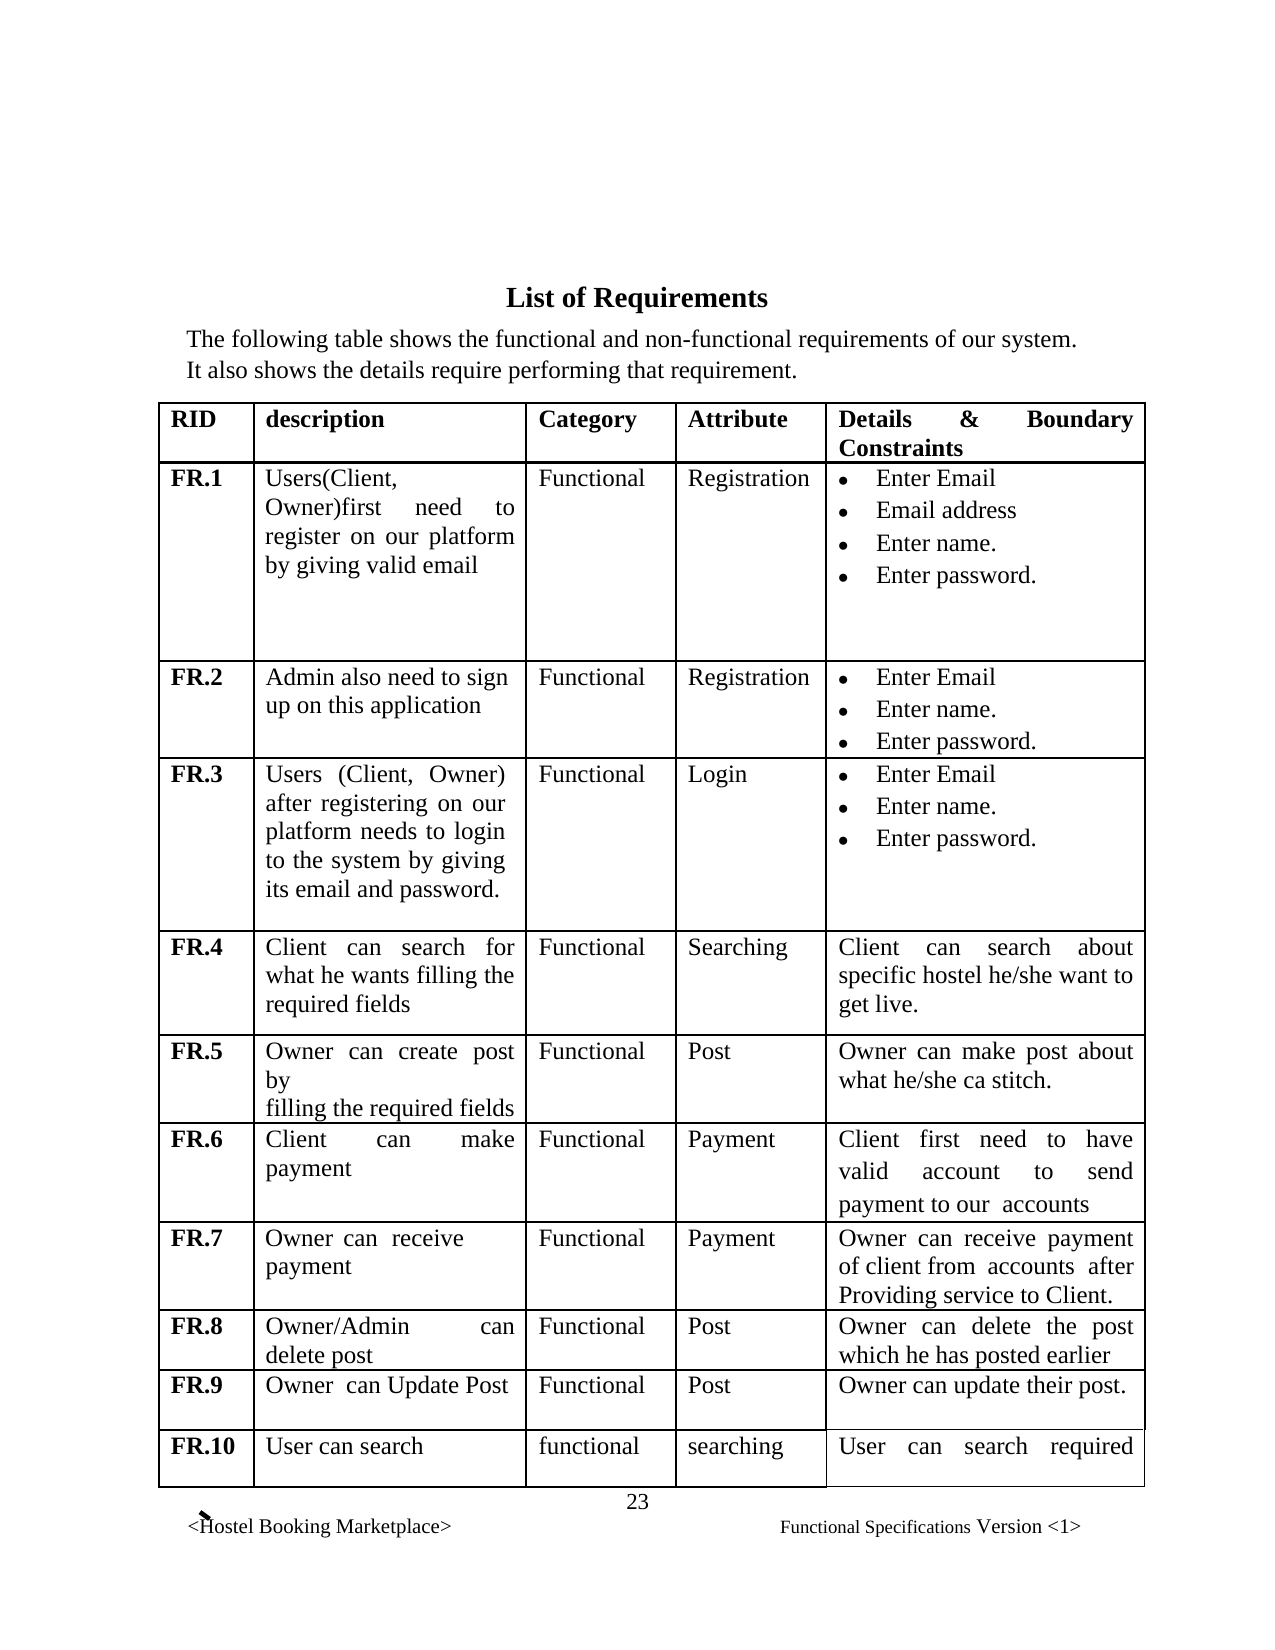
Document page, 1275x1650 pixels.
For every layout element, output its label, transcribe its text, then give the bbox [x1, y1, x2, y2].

table_cell Registration [677, 662, 825, 757]
table_cell Functional [527, 759, 675, 930]
table_cell Owner/Admin can delete post [255, 1311, 525, 1368]
table_cell FR.9 [160, 1371, 253, 1429]
table_cell Registration [677, 464, 825, 659]
table_cell User can search [255, 1431, 525, 1486]
table_cell Functional [527, 464, 675, 659]
table_header Attribute [677, 404, 825, 461]
table_cell FR.7 [160, 1223, 253, 1309]
table_cell Post [677, 1036, 825, 1122]
table_cell FR.3 [160, 759, 253, 930]
table_cell Owner can Update Post [255, 1371, 525, 1429]
table_cell Client can search about specific hostel he/she want to get live. [827, 932, 1144, 1034]
table_header Details & Boundary Constraints [827, 404, 1144, 461]
table_cell Post [677, 1371, 825, 1429]
text List of Requirements [186, 280, 1087, 313]
table_cell FR.5 [160, 1036, 253, 1122]
table_cell Functional [527, 1036, 675, 1122]
table_cell Users (Client, Owner) after registering on our platform needs to login to the system by giving its email and password. [255, 759, 525, 930]
table_cell Functional [527, 932, 675, 1034]
table_cell FR.6 [160, 1124, 253, 1221]
table_cell Functional [527, 1311, 675, 1368]
text The following table shows the functional and non-functional requirements of our system. [186, 324, 1086, 353]
table_cell Functional [527, 1124, 675, 1221]
table_cell Login [677, 759, 825, 930]
table_cell FR.4 [160, 932, 253, 1034]
table_cell Owner can make post about what he/she ca stitch. [827, 1036, 1144, 1122]
table_cell FR.1 [160, 464, 253, 659]
table_cell Owner can delete the post which he has posted earlier [827, 1311, 1144, 1368]
table_cell FR.10 [160, 1431, 253, 1486]
text It also shows the details require performing that requirement. [186, 355, 1086, 384]
table_cell Client can search for what he wants filling the required fields [255, 932, 525, 1034]
table_cell Client first need to have valid account to send payment to our accounts [827, 1124, 1144, 1221]
table_cell Payment [677, 1124, 825, 1221]
table_header RID [160, 404, 253, 461]
table_cell Functional [527, 1223, 675, 1309]
table_cell FR.8 [160, 1311, 253, 1368]
table_cell FR.2 [160, 662, 253, 757]
table_cell Post [677, 1311, 825, 1368]
table_cell Enter Email Enter name. Enter password. [827, 662, 1144, 757]
table_cell Users(Client, Owner)first need to register on our platform by giving valid email [255, 464, 525, 659]
table_cell Enter Email Email address Enter name. Enter password. [827, 464, 1144, 659]
table_cell Functional [527, 1371, 675, 1429]
table_cell Admin also need to sign up on this application [255, 662, 525, 757]
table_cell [827, 1429, 1144, 1486]
table_cell Owner can receive payment [255, 1223, 525, 1309]
table_cell Owner can create post by filling the required fields [255, 1036, 525, 1122]
table_cell Payment [677, 1223, 825, 1309]
table_cell functional [527, 1431, 675, 1486]
table_cell Client can make payment [255, 1124, 525, 1221]
table_header description [255, 404, 525, 461]
table_cell Functional [527, 662, 675, 757]
table_cell Owner can update their post. [827, 1371, 1144, 1429]
table_header Category [527, 404, 675, 461]
table_cell Searching [677, 932, 825, 1034]
table_cell Owner can receive payment of client from accounts after Providing service to Client. [827, 1223, 1144, 1309]
table_cell searching [677, 1431, 826, 1486]
table_cell Enter Email Enter name. Enter password. [827, 759, 1144, 930]
